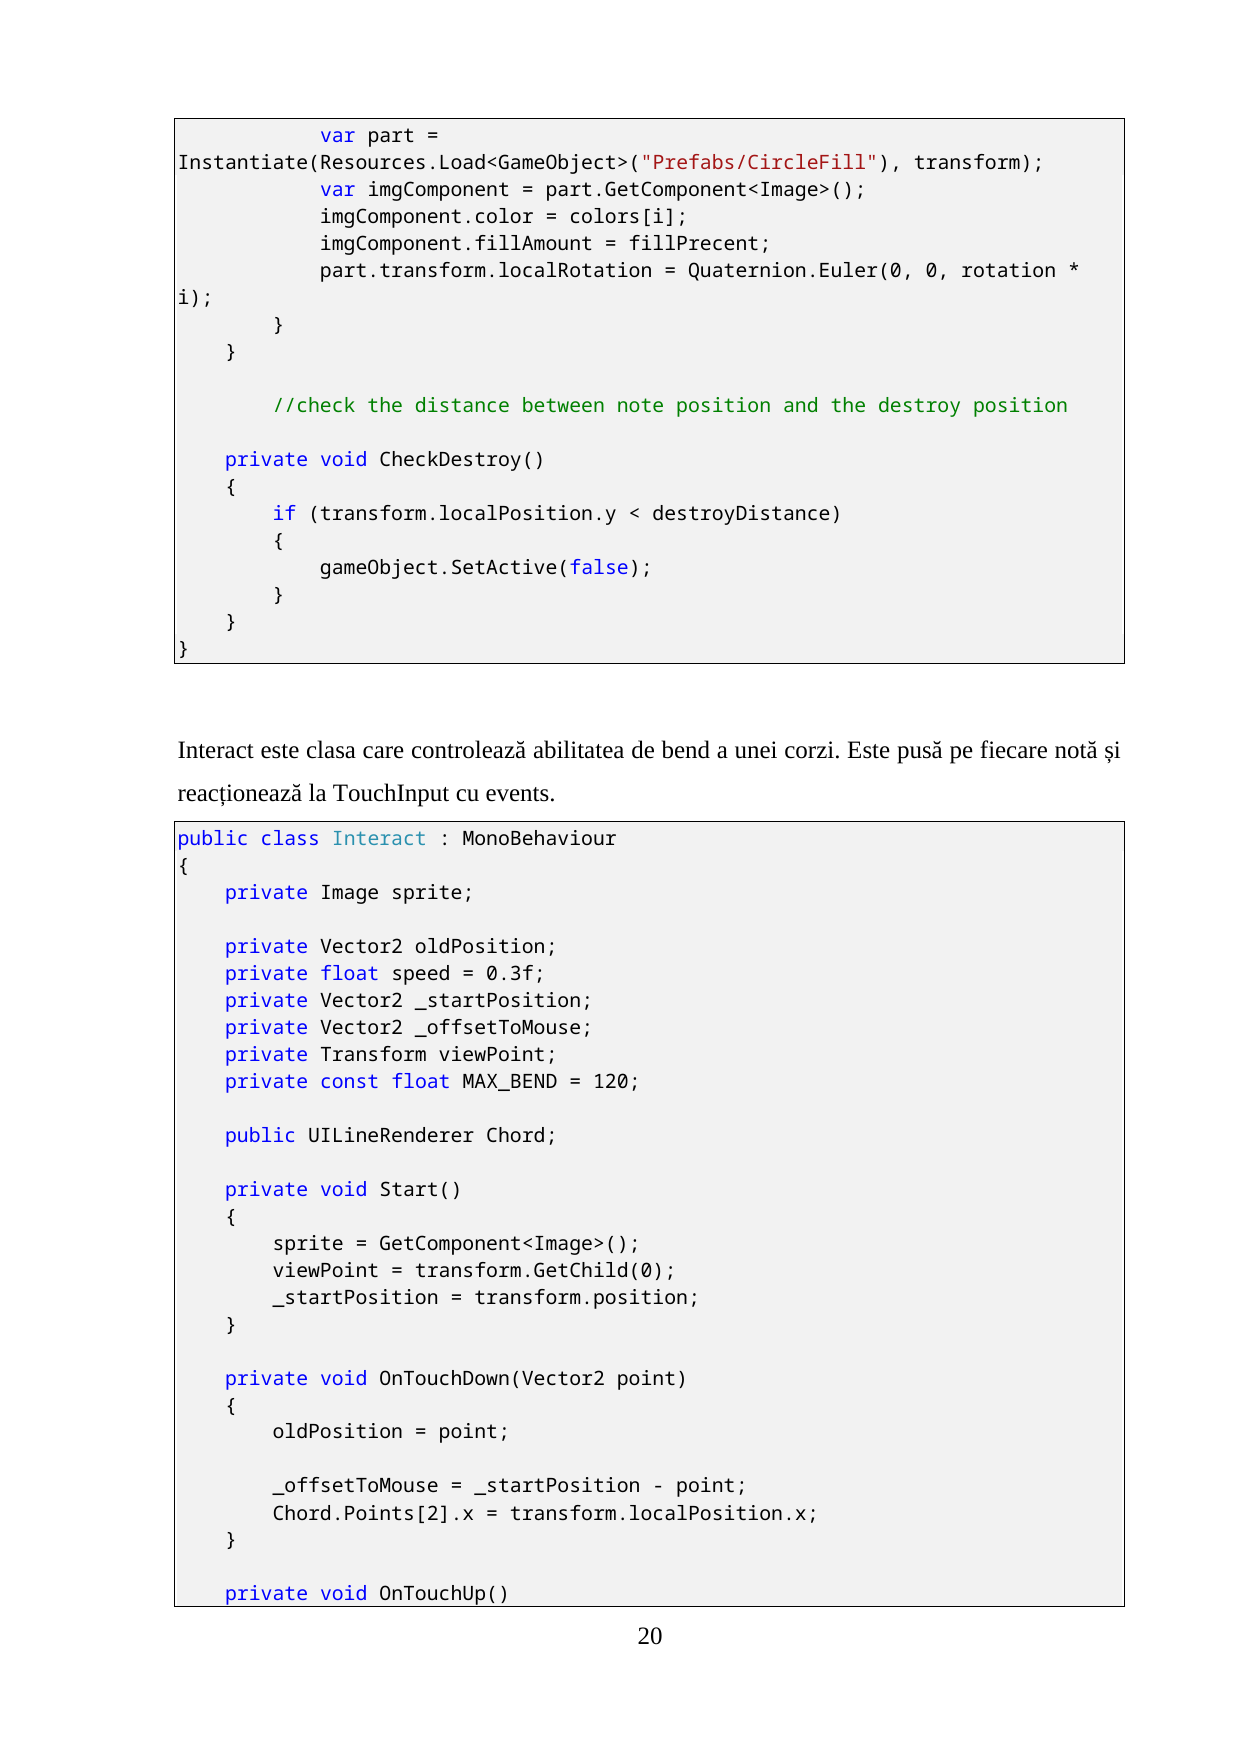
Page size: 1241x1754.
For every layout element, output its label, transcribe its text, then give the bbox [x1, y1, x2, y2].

text if (transform.localPosition.y < destroyDistance) [177, 499, 1122, 526]
text { [177, 851, 1122, 878]
text private Vector2 oldPosition; [177, 932, 1122, 959]
text } [177, 607, 1122, 631]
text imgComponent.color = colors[i]; [177, 202, 1122, 229]
text private Transform viewPoint; [177, 1040, 1122, 1067]
text _offsetToMouse = _startPosition - point; [177, 1472, 1122, 1499]
text Chord.Points[2].x = transform.localPosition.x; [177, 1499, 1122, 1526]
text viewPoint = transform.GetChild(0); [177, 1256, 1122, 1283]
text private Vector2 _offsetToMouse; [177, 1013, 1122, 1040]
text private float speed = 0.3f; [177, 959, 1122, 986]
text private void OnTouchDown(Vector2 point) [177, 1364, 1122, 1391]
text part.transform.localRotation = Quaternion.Euler(0, 0, rotation * i); [177, 256, 1122, 310]
text private void CheckDestroy() [177, 445, 1122, 472]
text imgComponent.fillAmount = fillPrecent; [177, 229, 1122, 256]
text public class Interact : MonoBehaviour [175, 822, 1124, 851]
text private void Start() [177, 1175, 1122, 1202]
text Interact este clasa care controlează abilitatea de bend a unei corzi. Este pusă pe fiecare notă și reacționează la TouchInput cu events. [177, 735, 1122, 807]
text { [177, 472, 1122, 499]
text oldPosition = point; [177, 1418, 1122, 1445]
text } [177, 310, 1122, 337]
text var imgComponent = part.GetComponent<Image>(); [177, 175, 1122, 202]
text } [177, 337, 1122, 364]
text } [177, 1310, 1122, 1337]
text } [177, 580, 1122, 607]
text private Image sprite; [177, 878, 1122, 905]
text { [177, 1202, 1122, 1229]
text public UILineRenderer Chord; [177, 1121, 1122, 1148]
text private const float MAX_BEND = 120; [177, 1067, 1122, 1094]
text private Vector2 _startPosition; [177, 986, 1122, 1013]
text sprite = GetComponent<Image>(); [177, 1229, 1122, 1256]
text { [177, 526, 1122, 553]
text _startPosition = transform.position; [177, 1283, 1122, 1310]
text } [177, 1526, 1122, 1553]
text private void OnTouchUp() [177, 1580, 1122, 1606]
text gameObject.SetActive(false); [177, 553, 1122, 580]
text } [175, 631, 1124, 663]
text //check the distance between note position and the destroy position [177, 391, 1122, 418]
text { [177, 1391, 1122, 1418]
text var part = Instantiate(Resources.Load<GameObject>("Prefabs/CircleFill"), transform); [175, 119, 1124, 175]
